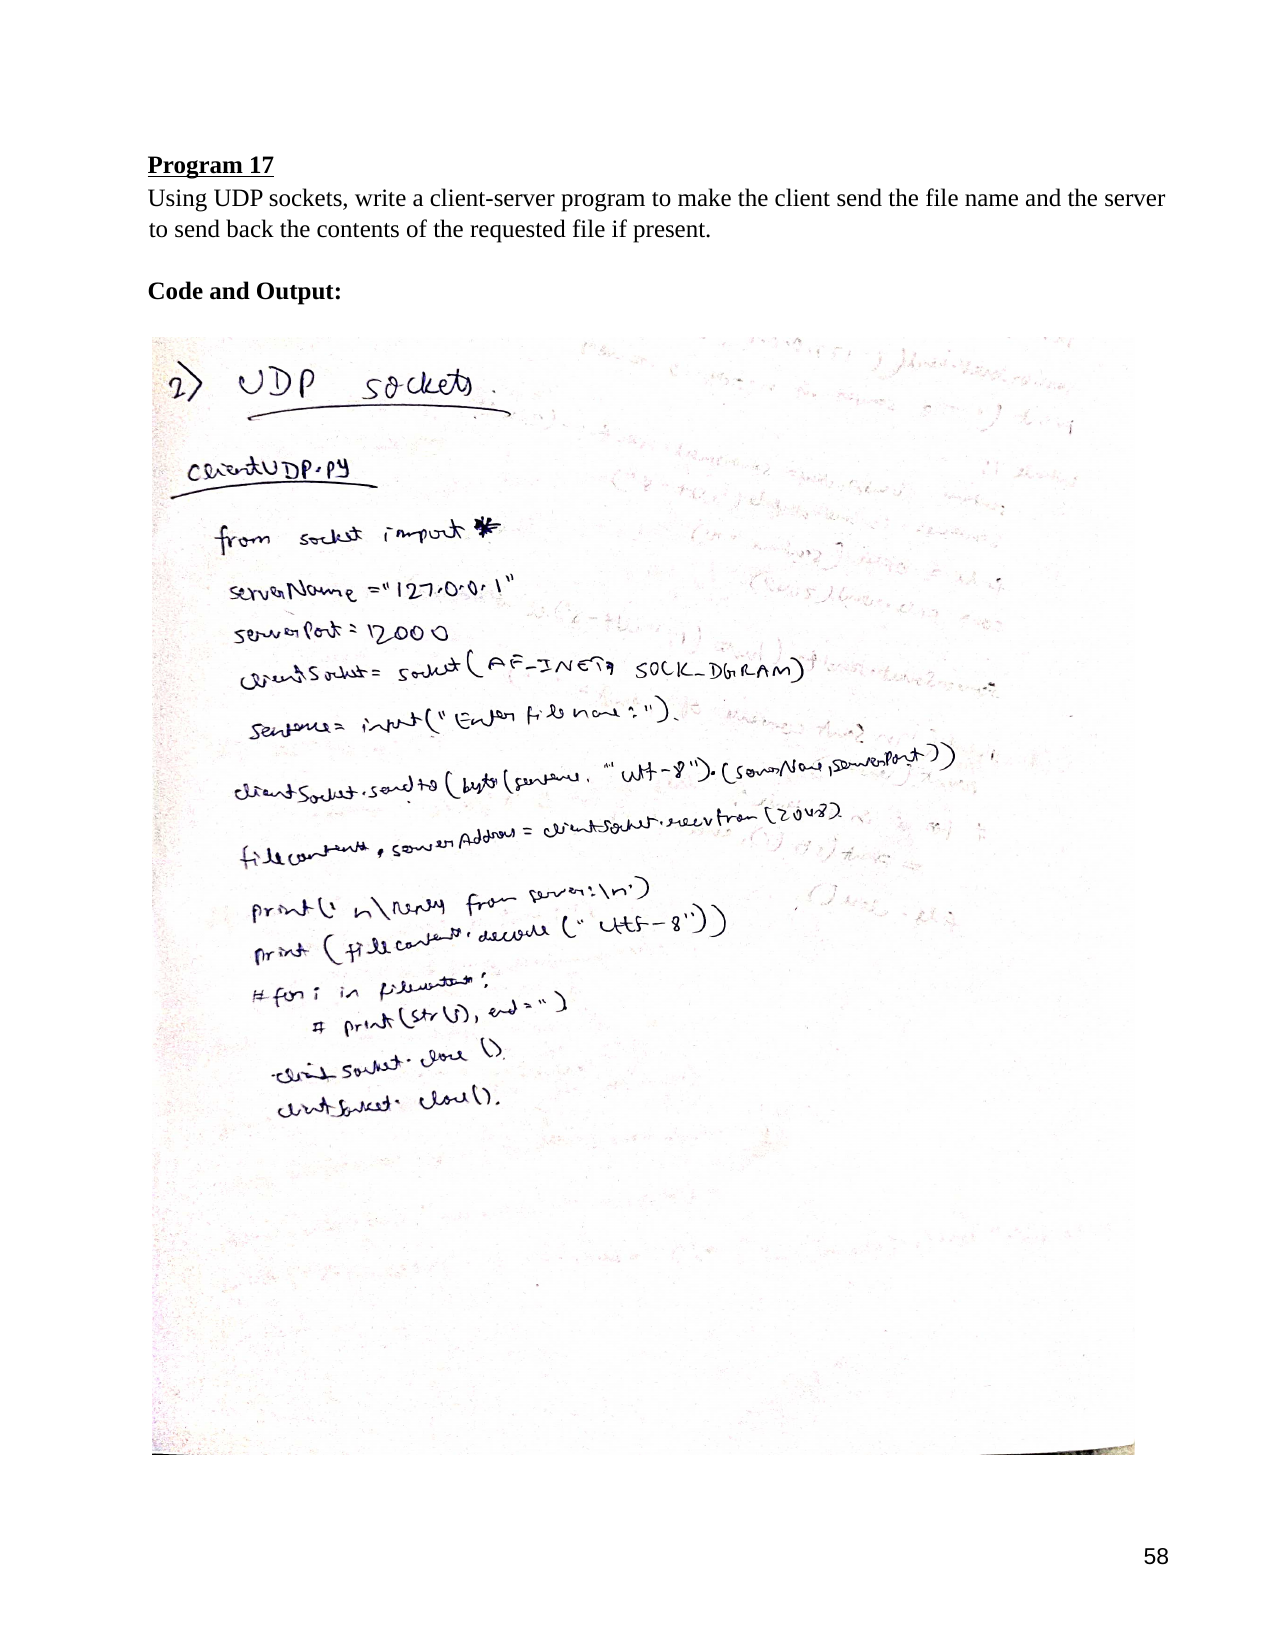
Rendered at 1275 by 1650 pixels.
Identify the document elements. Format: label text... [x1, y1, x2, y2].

subtitle Program 17 [147, 151, 1168, 179]
text Using UDP sockets, write a client-server program to make the client send the file name and the server to send back the contents of the requested file if present. [147, 183, 1168, 243]
text Code and Output: [147, 276, 1168, 304]
picture [152, 337, 1135, 1455]
